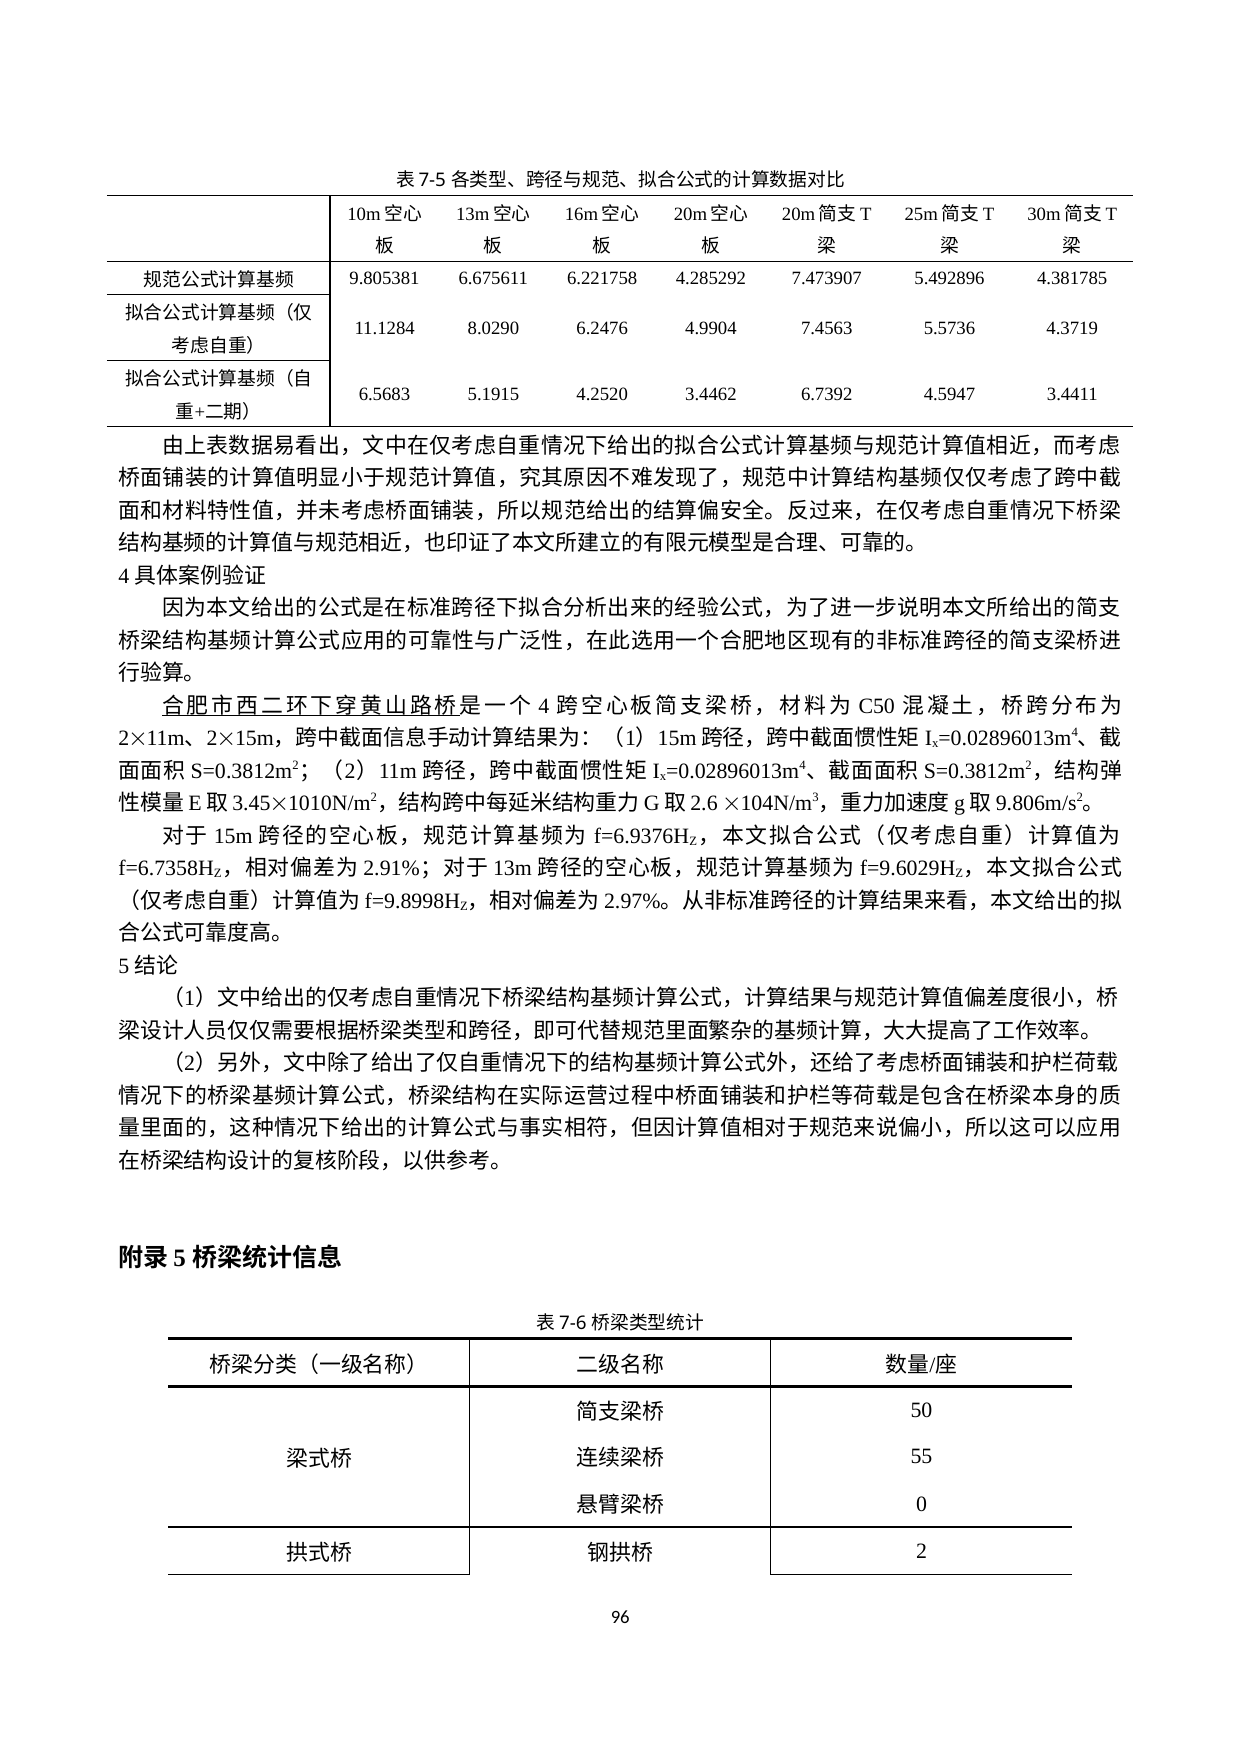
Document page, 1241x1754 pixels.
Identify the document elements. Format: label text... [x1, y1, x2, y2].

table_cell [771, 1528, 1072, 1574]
text 表7-6 桥梁类型统计 [118, 1305, 1122, 1337]
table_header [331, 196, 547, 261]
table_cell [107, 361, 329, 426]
text （1）文中给出的仅考虑自重情况下桥梁结构基频计算公式，计算结果与规范计算值偏差度很小，桥梁设计人员仅仅需要根据桥梁类型和跨径，即可代替规范里面繁杂的基频计算，大大提高了工作效率。 [118, 980, 1122, 1045]
text 4 具体案例验证 [118, 557, 1122, 590]
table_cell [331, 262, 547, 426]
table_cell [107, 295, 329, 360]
text （2）另外，文中除了给出了仅自重情况下的结构基频计算公式外，还给了考虑桥面铺装和护栏荷载情况下的桥梁基频计算公式，桥梁结构在实际运营过程中桥面铺装和护栏等荷载是包含在桥梁本身的质量里面的，这种情况下给出的计算公式与事实相符，但因计算值相对于规范来说偏小，所以这可以应用在桥梁结构设计的复核阶段，以供参考。 [118, 1045, 1122, 1175]
text 5 结论 [118, 947, 1122, 980]
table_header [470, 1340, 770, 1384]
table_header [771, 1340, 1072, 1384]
text 因为本文给出的公式是在标准跨径下拟合分析出来的经验公式，为了进一步说明本文所给出的简支桥梁结构基频计算公式应用的可靠性与广泛性，在此选用一个合肥地区现有的非标准跨径的简支梁桥进行验算。 [118, 590, 1122, 687]
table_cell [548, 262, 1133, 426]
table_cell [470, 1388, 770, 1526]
text 附录5 桥梁统计信息 [118, 1223, 1122, 1288]
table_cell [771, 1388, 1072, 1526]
text 表7-5 各类型、跨径与规范、拟合公式的计算数据对比 [118, 162, 1122, 194]
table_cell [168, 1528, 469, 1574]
text 对于15m跨径的空心板，规范计算基频为f=6.9376HZ，本文拟合公式（仅考虑自重）计算值为f=6.7358HZ，相对偏差为2.91%；对于13m跨径的空心板，规范计算基频为f=9.6029HZ，本文拟合公式（仅考虑自重）计算值为f=9.8998HZ，相对偏差为2.97%。从非标准跨径的计算结果来看，本文给出的拟合公式可靠度高。 [118, 817, 1122, 947]
text 合肥市西二环下穿黄山路桥是一个4跨空心板简支梁桥，材料为C50混凝土，桥跨分布为211m、215m，跨中截面信息手动计算结果为：（1）15m跨径，跨中截面惯性矩Ix=0.02896013m4、截面面积S=0.3812m2；（2）11m跨径，跨中截面惯性矩Ix=0.02896013m4、截面面积S=0.3812m2，结构弹性模量E取3.451010N/m2，结构跨中每延米结构重力G取2.6 104N/m3，重力加速度g取9.806m/s2。 [118, 687, 1122, 817]
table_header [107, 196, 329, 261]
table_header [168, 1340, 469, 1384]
text 由上表数据易看出，文中在仅考虑自重情况下给出的拟合公式计算基频与规范计算值相近，而考虑桥面铺装的计算值明显小于规范计算值，究其原因不难发现了，规范中计算结构基频仅仅考虑了跨中截面和材料特性值，并未考虑桥面铺装，所以规范给出的结算偏安全。反过来，在仅考虑自重情况下桥梁结构基频的计算值与规范相近，也印证了本文所建立的有限元模型是合理、可靠的。 [118, 427, 1122, 557]
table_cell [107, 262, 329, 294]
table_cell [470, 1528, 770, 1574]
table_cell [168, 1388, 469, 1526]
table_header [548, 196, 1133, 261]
